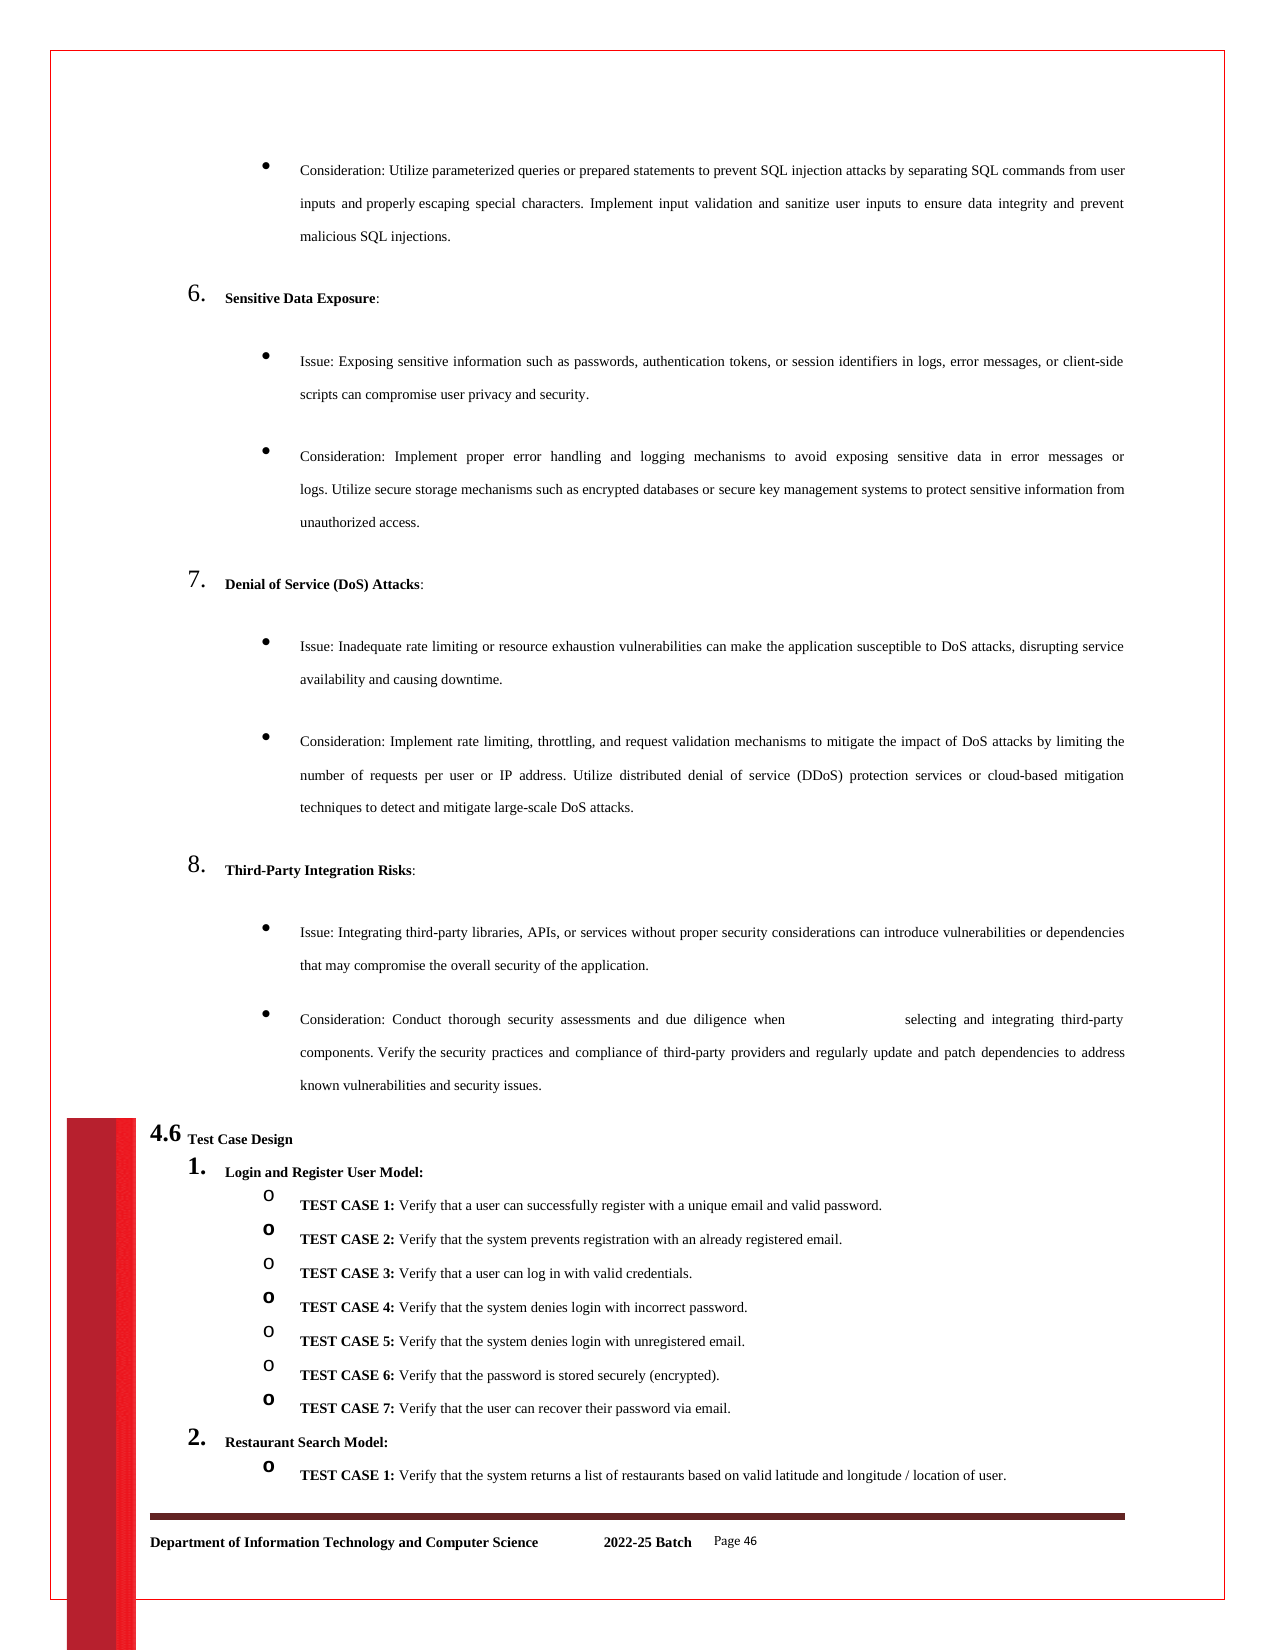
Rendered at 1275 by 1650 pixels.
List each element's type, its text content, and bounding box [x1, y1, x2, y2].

list Third-Party Integration Risks: [187, 849, 1125, 878]
list TEST CASE 2: Verify that the system prevents registration with an already registered email. [262, 1218, 1125, 1248]
list Restaurant Search Model: [187, 1422, 1125, 1451]
list TEST CASE 7: Verify that the user can recover their password via email. [262, 1388, 1125, 1418]
list TEST CASE 3: Verify that a user can log in with valid credentials. [262, 1252, 1125, 1282]
list Login and Register User Model: [187, 1151, 1125, 1180]
list Consideration: Conduct thorough security assessments and due diligence when selecting and integrating third-party components. Verify the security practices and compliance of third-party providers and regularly update and patch dependencies to address known vulnerabilities and security issues. [262, 998, 1125, 1093]
list Issue: Inadequate rate limiting or resource exhaustion vulnerabilities can make the application susceptible to DoS attacks, disrupting service availability and causing downtime. [262, 626, 1125, 688]
picture [66, 1118, 136, 1650]
list Consideration: Utilize parameterized queries or prepared statements to prevent SQL injection attacks by separating SQL commands from user inputs and properly escaping special characters. Implement input validation and sanitize user inputs to ensure data integrity and prevent malicious SQL injections. [262, 150, 1125, 245]
list Sensitive Data Exposure: [187, 278, 1125, 307]
list TEST CASE 1: Verify that a user can successfully register with a unique email and valid password. [262, 1184, 1125, 1214]
list Consideration: Implement rate limiting, throttling, and request validation mechanisms to mitigate the impact of DoS attacks by limiting the number of requests per user or IP address. Utilize distributed denial of service (DDoS) protection services or cloud-based mitigation techniques to detect and mitigate large-scale DoS attacks. [262, 721, 1125, 816]
list TEST CASE 1: Verify that the system returns a list of restaurants based on valid latitude and longitude / location of user. [262, 1455, 1125, 1485]
list TEST CASE 4: Verify that the system denies login with incorrect password. [262, 1286, 1125, 1316]
list Issue: Integrating third-party libraries, APIs, or services without proper security considerations can introduce vulnerabilities or dependencies that may compromise the overall security of the application. [262, 912, 1125, 973]
list Denial of Service (DoS) Attacks: [187, 564, 1125, 593]
list TEST CASE 6: Verify that the password is stored securely (encrypted). [262, 1354, 1125, 1384]
list Issue: Exposing sensitive information such as passwords, authentication tokens, or session identifiers in logs, error messages, or client-side scripts can compromise user privacy and security. [262, 340, 1125, 402]
list TEST CASE 5: Verify that the system denies login with unregistered email. [262, 1320, 1125, 1350]
list Test Case Design [150, 1118, 1125, 1147]
list Consideration: Implement proper error handling and logging mechanisms to avoid exposing sensitive data in error messages or logs. Utilize secure storage mechanisms such as encrypted databases or secure key management systems to protect sensitive information from unauthorized access. [262, 436, 1125, 530]
